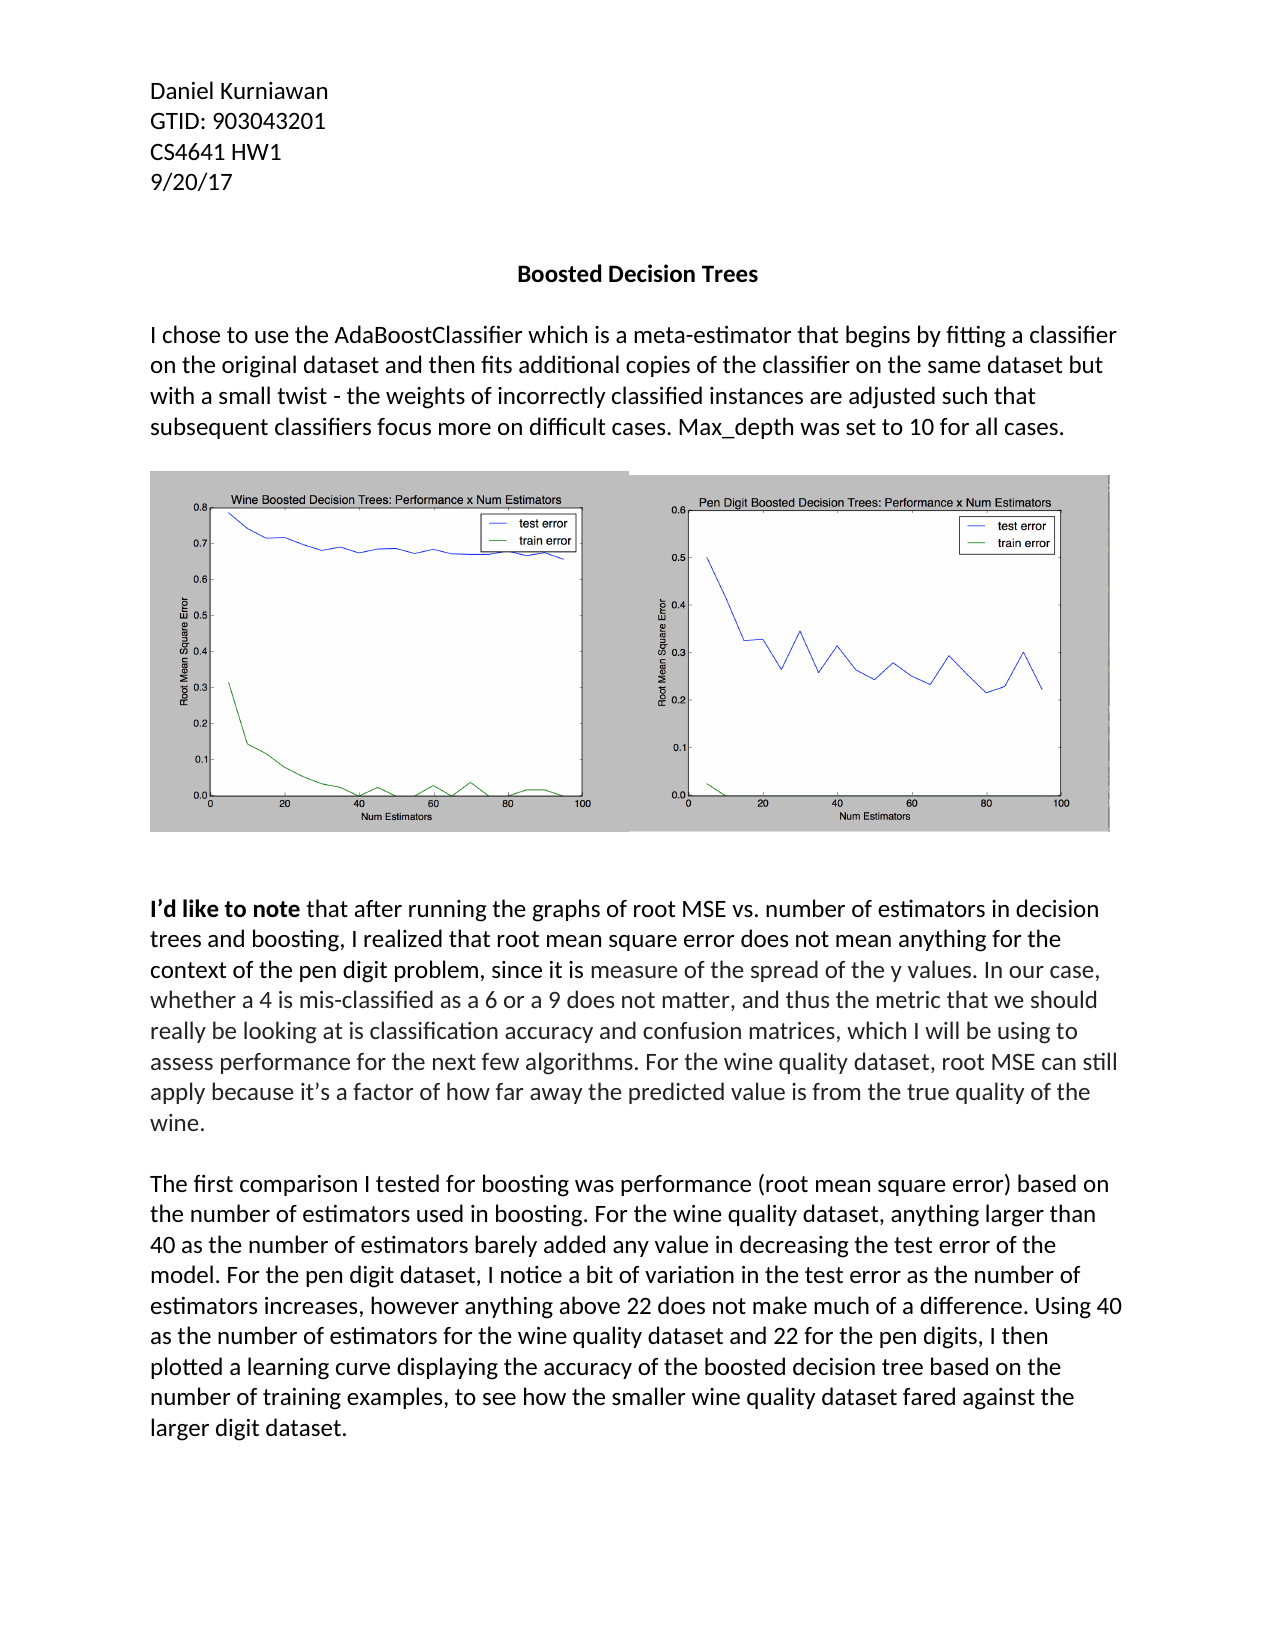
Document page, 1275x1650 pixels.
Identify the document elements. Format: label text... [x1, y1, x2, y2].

text I chose to use the AdaBoostClassifier which is a meta-estimator that begins by fitting a classifier on the original dataset and then fits additional copies of the classifier on the same dataset but with a small twist - the weights of incorrectly classified instances are adjusted such that subsequent classifiers focus more on difficult cases. Max_depth was set to 10 for all cases. [150, 319, 1125, 441]
text Boosted Decision Trees [150, 258, 1125, 289]
picture [150, 471, 1110, 832]
text The first comparison I tested for boosting was performance (root mean square error) based on the number of estimators used in boosting. For the wine quality dataset, anything larger than 40 as the number of estimators barely added any value in decreasing the test error of the model. For the pen digit dataset, I notice a bit of variation in the test error as the number of estimators increases, however anything above 22 does not make much of a difference. Using 40 as the number of estimators for the wine quality dataset and 22 for the pen digits, I then plotted a learning curve displaying the accuracy of the boosted decision tree based on the number of training examples, to see how the smaller wine quality dataset fared against the larger digit dataset. [150, 1168, 1125, 1442]
text I’d like to note that after running the graphs of root MSE vs. number of estimators in decision trees and boosting, I realized that root mean square error does not mean anything for the context of the pen digit problem, since it is measure of the spread of the y values. In our case, whether a 4 is mis-classified as a 6 or a 9 does not matter, and thus the metric that we should really be looking at is classification accuracy and confusion matrices, which I will be using to assess performance for the next few algorithms. For the wine quality dataset, root MSE can still apply because it’s a factor of how far away the predicted value is from the true quality of the wine. [150, 893, 1125, 1137]
